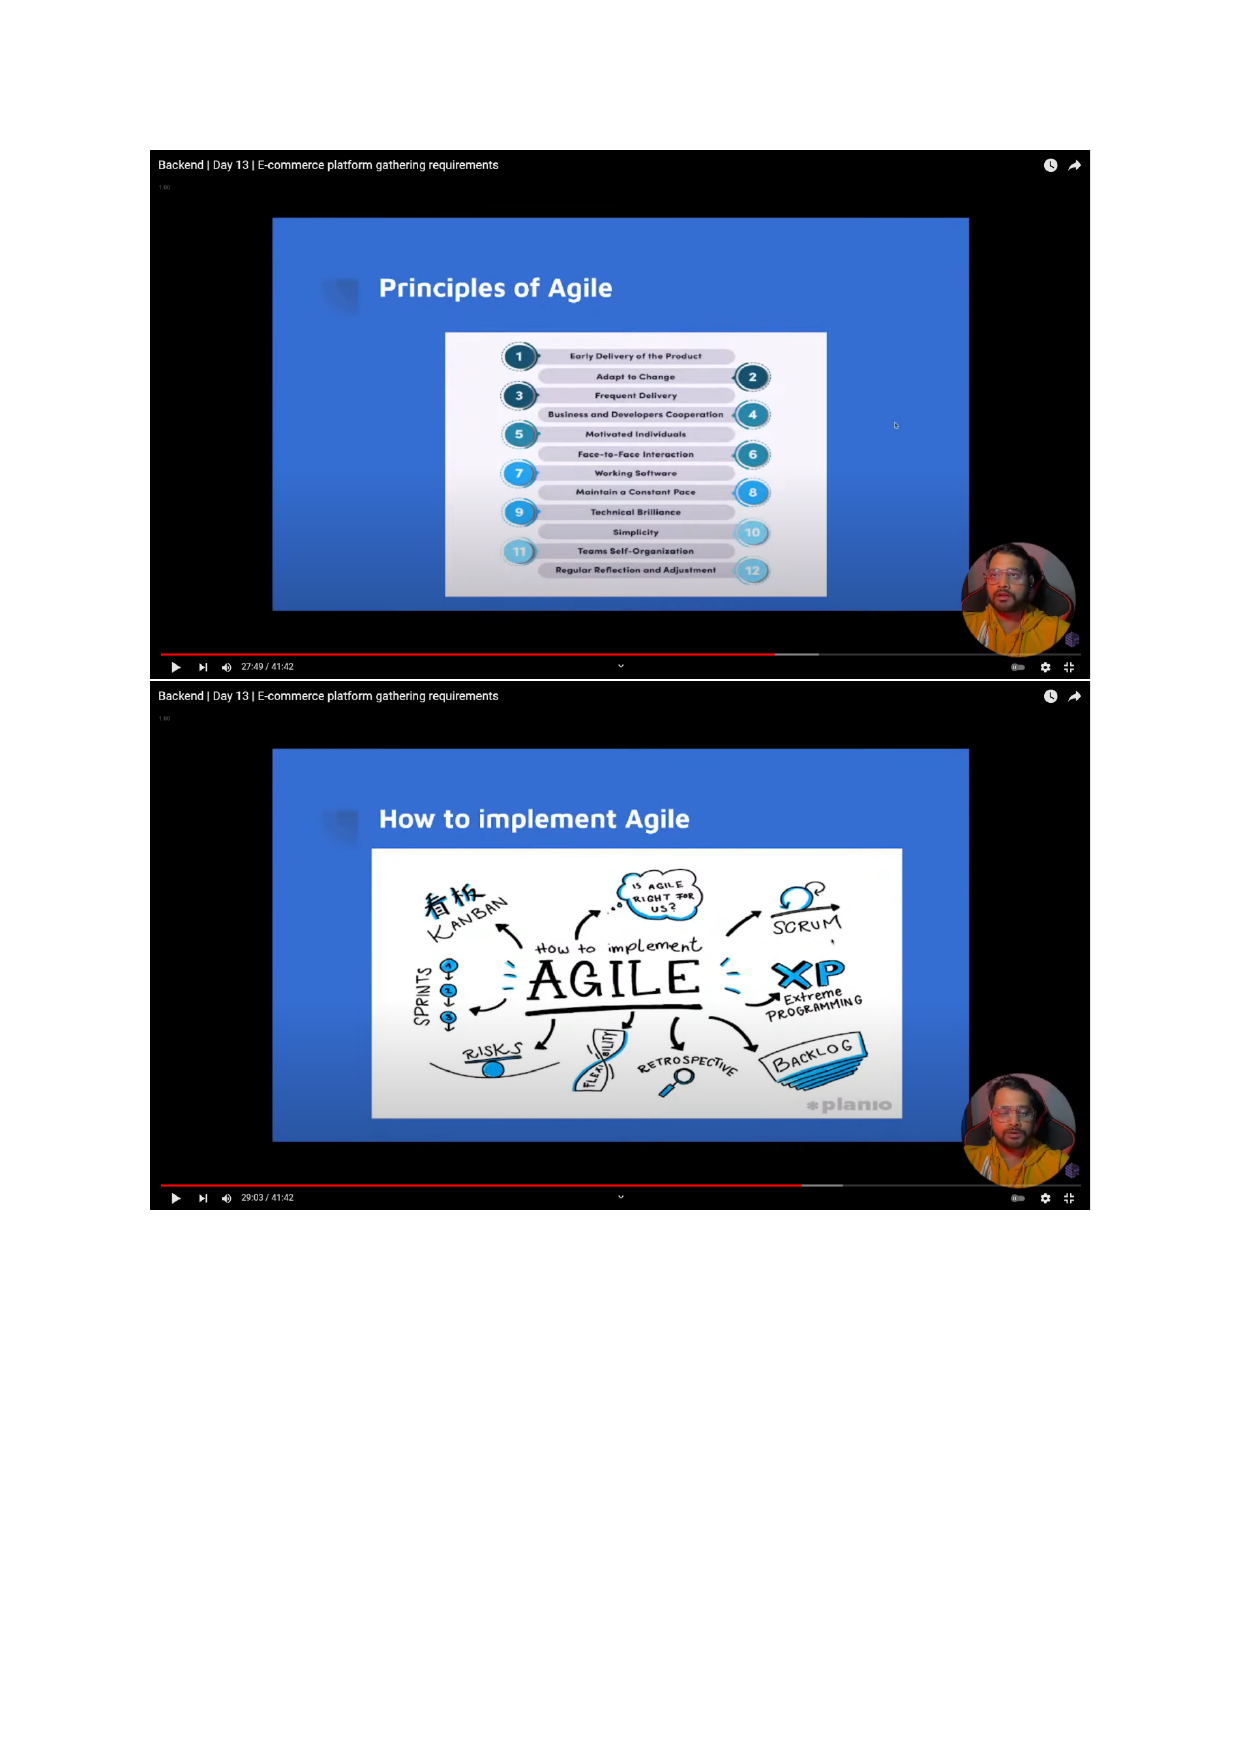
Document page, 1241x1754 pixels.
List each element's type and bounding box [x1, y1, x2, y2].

picture [150, 681, 1091, 1210]
picture [150, 150, 1091, 679]
